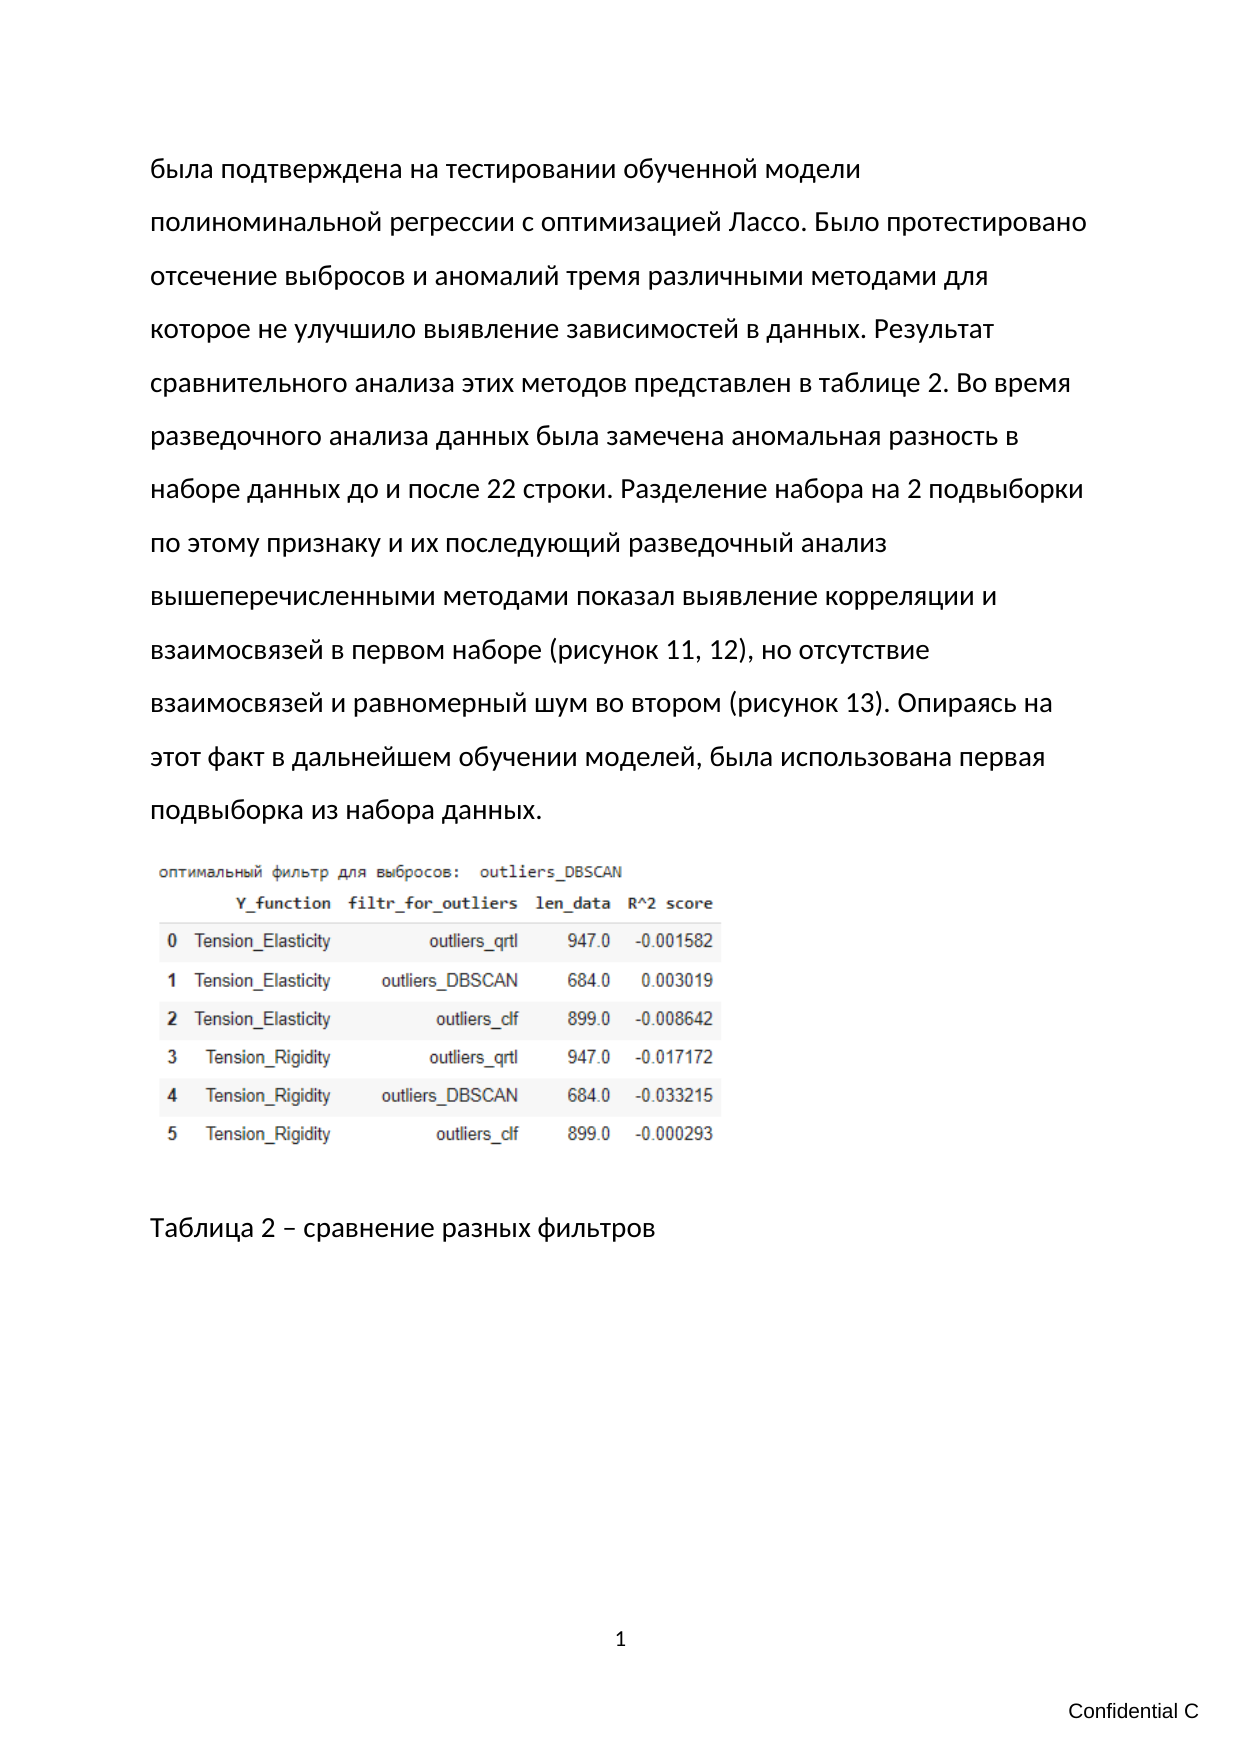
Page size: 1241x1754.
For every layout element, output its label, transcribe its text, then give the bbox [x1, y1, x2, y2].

picture [150, 861, 724, 1158]
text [150, 150, 1090, 827]
